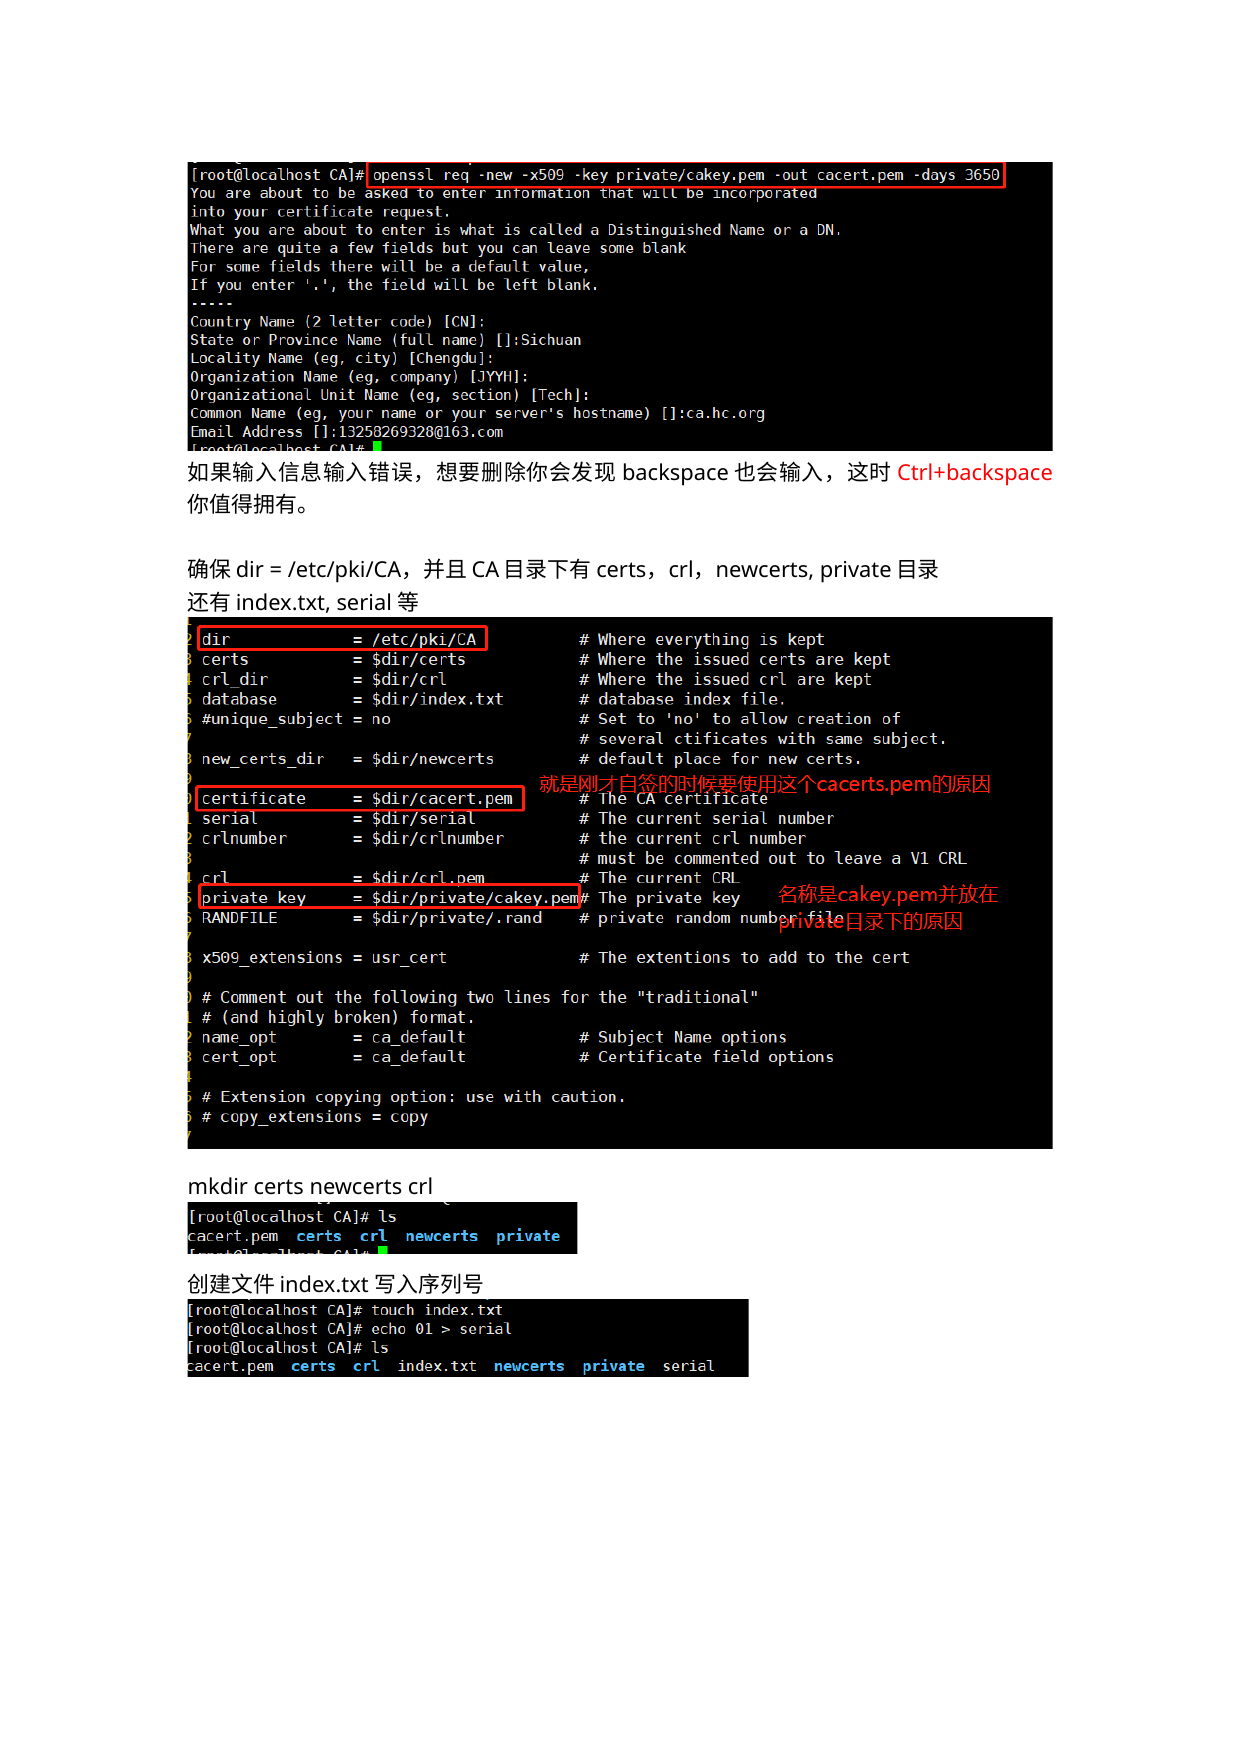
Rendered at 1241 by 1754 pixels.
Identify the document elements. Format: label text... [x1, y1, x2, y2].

text 创建文件index.txt 写入序列号 [187, 1267, 1053, 1299]
text 还有index.txt, serial 等 [187, 584, 1053, 617]
text 如果输入信息输入错误，想要删除你会发现backspace也会输入，这时Ctrl+backspace 你值得拥有。 [187, 454, 1053, 519]
picture [187, 1202, 578, 1254]
picture [187, 1299, 749, 1377]
picture [187, 617, 1053, 1149]
picture [187, 162, 1053, 451]
text mkdir certs newcerts crl [187, 1169, 1053, 1202]
text 确保dir = /etc/pki/CA，并且CA目录下有 certs，crl，newcerts, private目录 [187, 552, 1053, 584]
